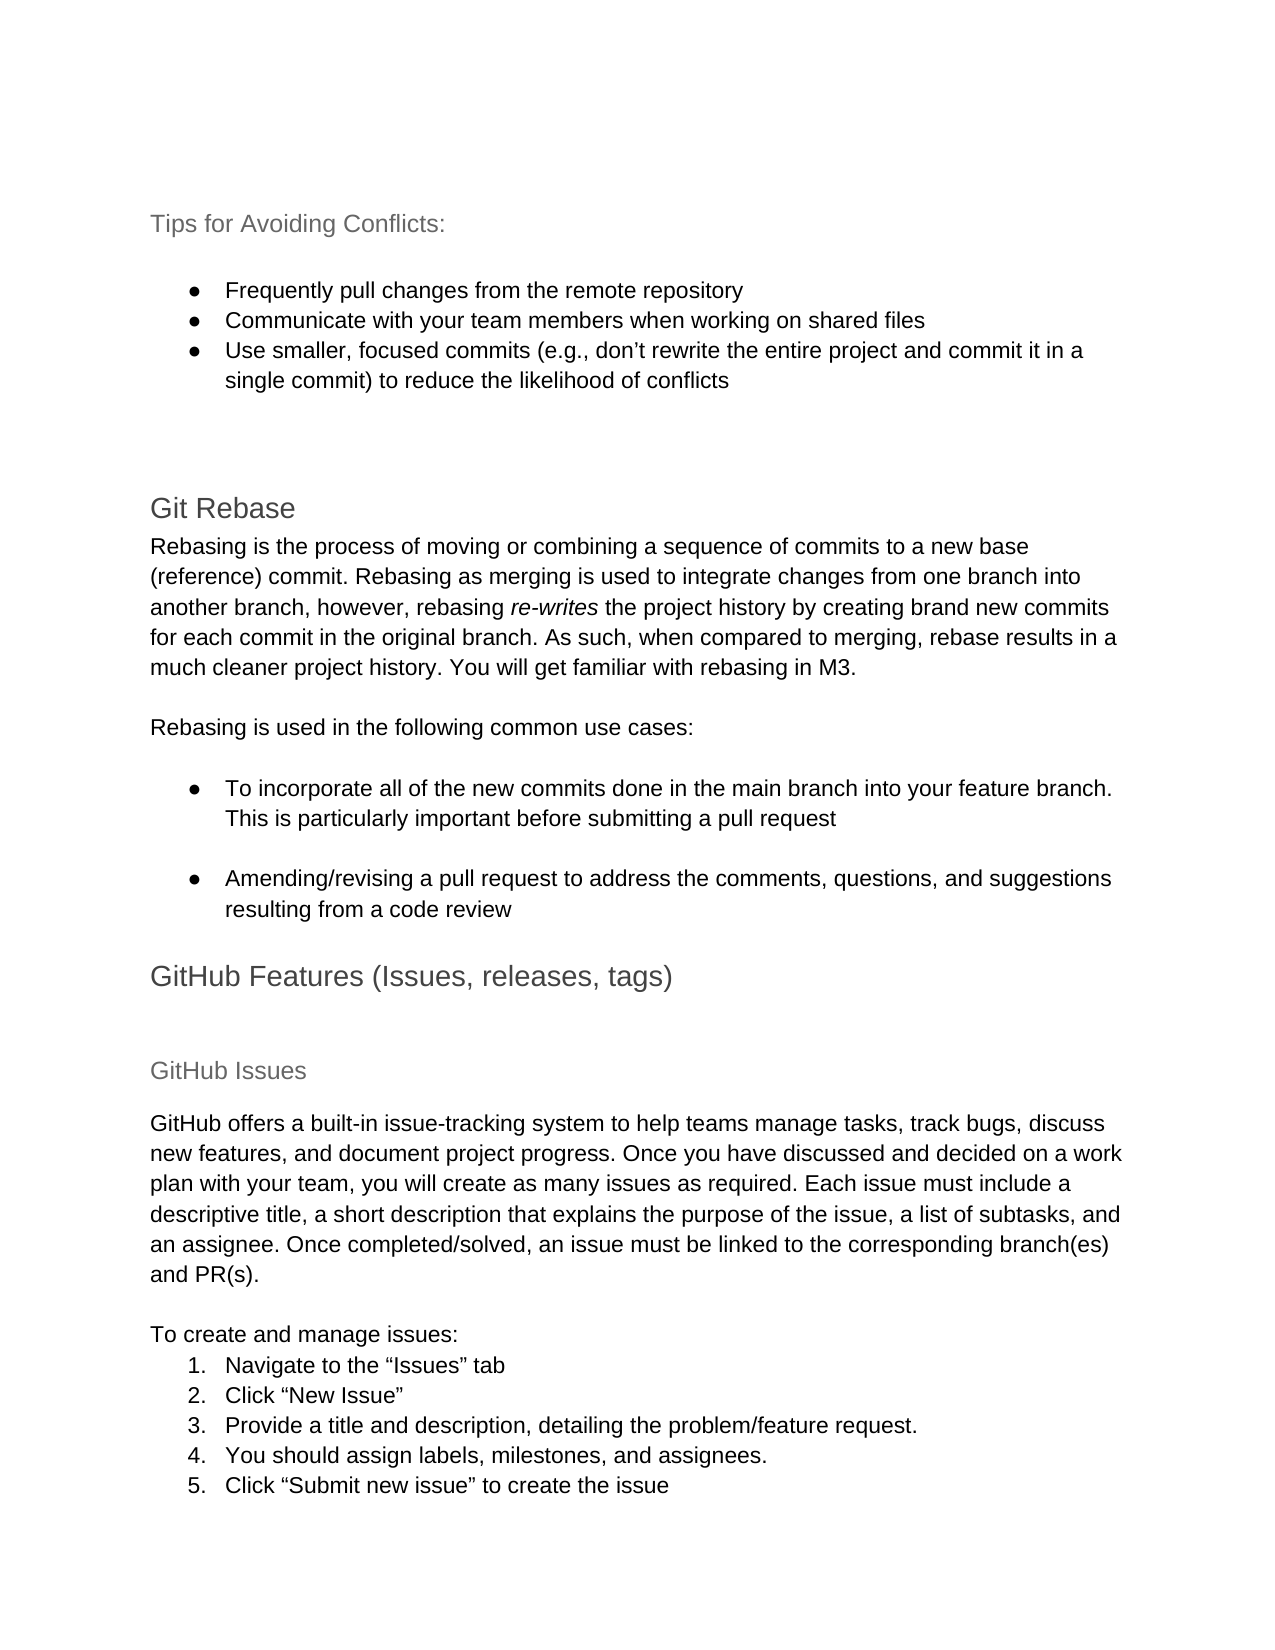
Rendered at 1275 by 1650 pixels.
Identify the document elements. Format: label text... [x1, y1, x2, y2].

subtitle GitHub Features (Issues, releases, tags) [150, 959, 1125, 993]
list Click “New Issue” [187, 1382, 1125, 1408]
list Communicate with your team members when working on shared files [187, 307, 1125, 333]
subtitle Git Rebase [150, 491, 1125, 525]
list Click “Submit new issue” to create the issue [187, 1472, 1125, 1499]
text GitHub offers a built-in issue-tracking system to help teams manage tasks, track bugs, discuss new features, and document project progress. Once you have discussed and decided on a work plan with your team, you will create as many issues as required. Each issue must include a descriptive title, a short description that explains the purpose of the issue, a list of subtasks, and an assignee. Once completed/solved, an issue must be linked to the corresponding branch(es) and PR(s). [150, 1110, 1125, 1287]
list Navigate to the “Issues” tab [187, 1352, 1125, 1378]
list You should assign labels, milestones, and assignees. [187, 1442, 1125, 1469]
subtitle Tips for Avoiding Conflicts: [150, 209, 1125, 238]
text Rebasing is used in the following common use cases: [150, 714, 1125, 741]
list To incorporate all of the new commits done in the main branch into your feature branch. This is particularly important before submitting a pull request [187, 775, 1125, 831]
list Frequently pull changes from the remote repository [187, 277, 1125, 303]
text To create and manage issues: [150, 1321, 1125, 1348]
subtitle GitHub Issues [150, 1056, 1125, 1085]
list Use smaller, focused commits (e.g., don’t rewrite the entire project and commit it in a single commit) to reduce the likelihood of conflicts [187, 337, 1125, 394]
list Amending/revising a pull request to address the comments, questions, and suggestions resulting from a code review [187, 865, 1125, 922]
text Rebasing is the process of moving or combining a sequence of commits to a new base (reference) commit. Rebasing as merging is used to integrate changes from one branch into another branch, however, rebasing re-writes the project history by creating brand new commits for each commit in the original branch. As such, when compared to merging, rebase results in a much cleaner project history. You will get familiar with rebasing in M3. [150, 533, 1125, 680]
list Provide a title and description, detailing the problem/feature request. [187, 1412, 1125, 1438]
